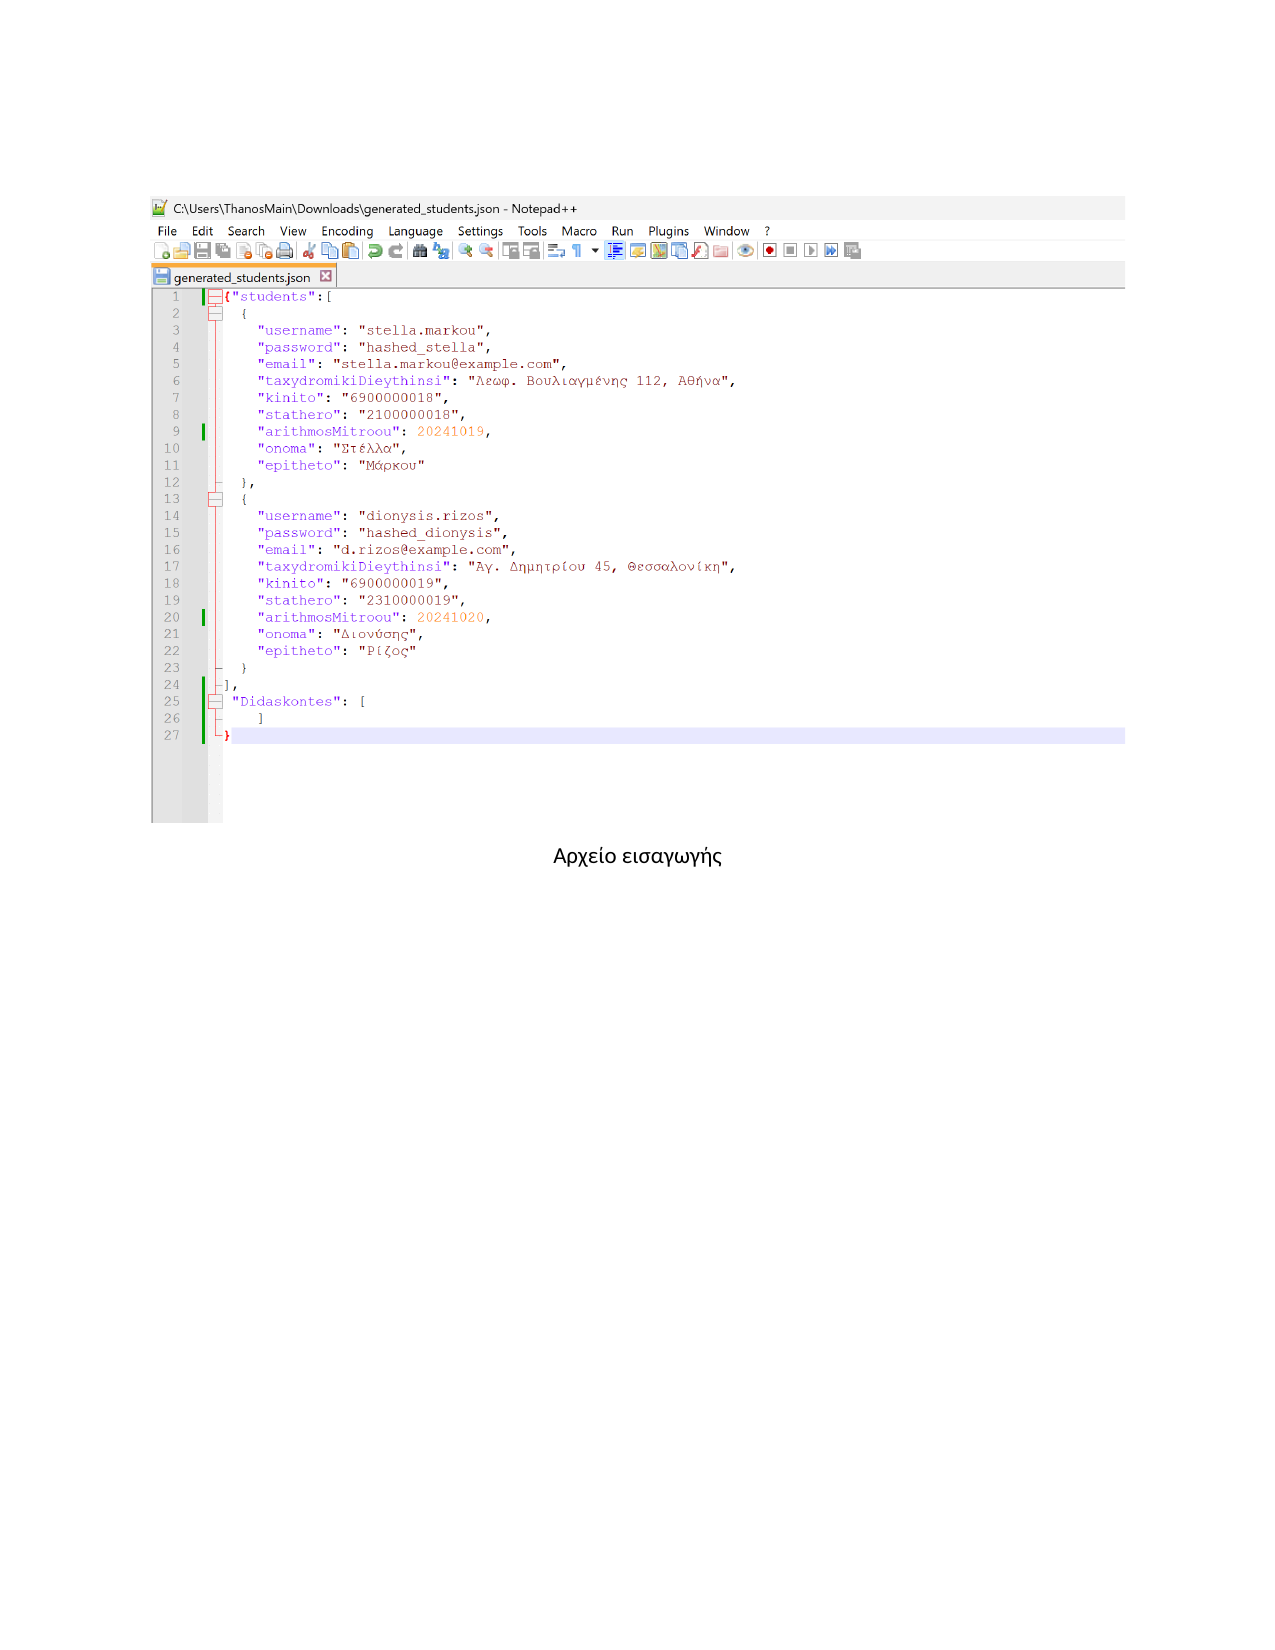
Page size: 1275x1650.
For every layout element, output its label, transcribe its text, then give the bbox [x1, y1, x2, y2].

picture [150, 196, 1125, 823]
text Αρχείο εισαγωγής [150, 841, 1125, 869]
